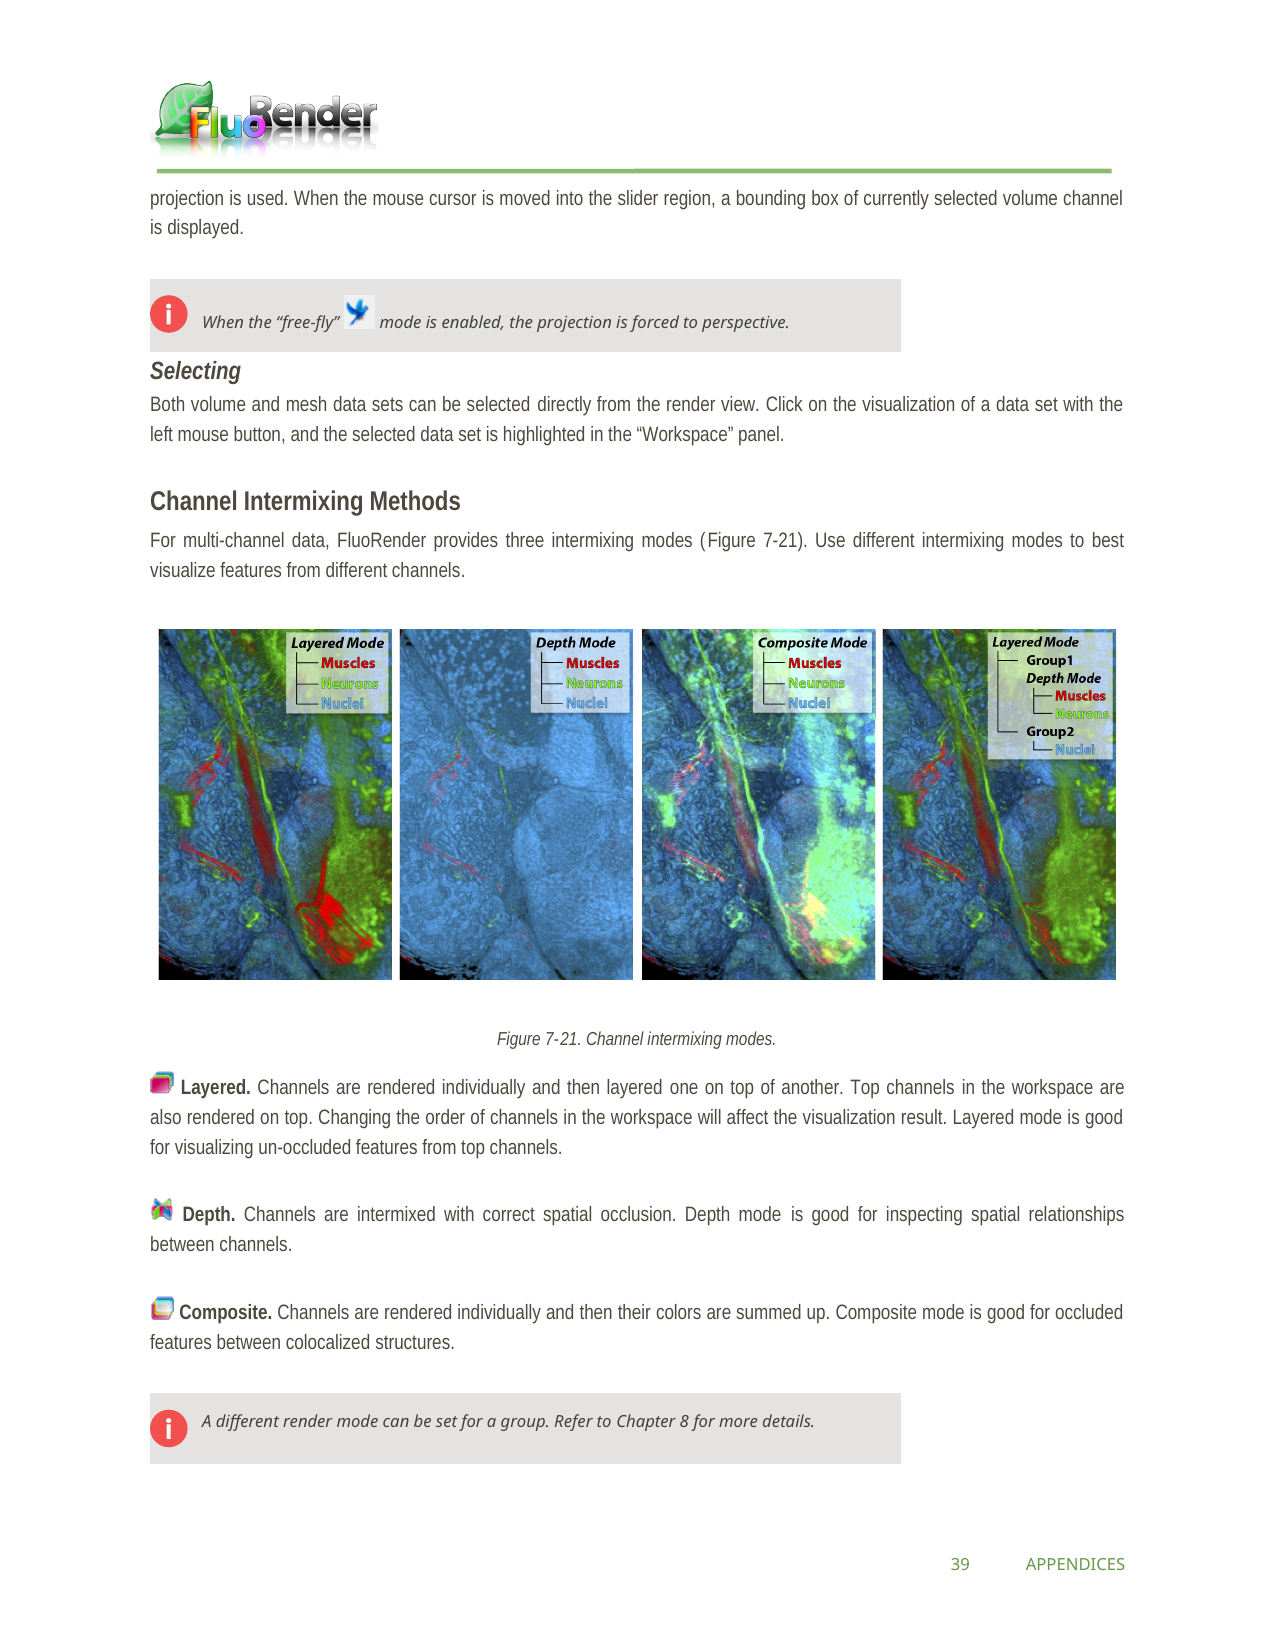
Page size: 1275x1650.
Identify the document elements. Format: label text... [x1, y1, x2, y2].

subtitle Channel Intermixing Methods [150, 485, 1125, 516]
table_header [150, 279, 202, 352]
text Depth. Channels are intermixed with correct spatial occlusion. Depth mode is good for inspecting spatial relationships between channels. [150, 1198, 1125, 1256]
picture [343, 295, 375, 329]
picture [150, 1197, 174, 1222]
picture [150, 1295, 174, 1320]
text Layered. Channels are rendered individually and then layered one on top of another. Top channels in the workspace are also rendered on top. Changing the order of channels in the workspace will affect the visualization result. Layered mode is good for visualizing un-occluded features from top channels. [150, 1070, 1125, 1158]
table_header When the “free-fly” mode is enabled, the projection is forced to perspective. [202, 279, 901, 352]
text Both volume and mesh data sets can be selected directly from the render view. Click on the visualization of a data set with the left mouse button, and the selected data set is highlighted in the “Workspace” panel. [150, 392, 1125, 445]
text Figure -. Channel intermixing modes. [150, 1028, 1125, 1049]
table_header [150, 1393, 202, 1464]
picture [150, 75, 379, 162]
table_header A different render mode can be set for a group. Refer to Chapter 8 for more details. [202, 1393, 901, 1464]
subtitle Selecting [150, 356, 1125, 384]
picture [150, 1070, 174, 1095]
text Composite. Channels are rendered individually and then their colors are summed up. Composite mode is good for occluded features between colocalized structures. [150, 1295, 1125, 1354]
picture [151, 621, 1125, 989]
